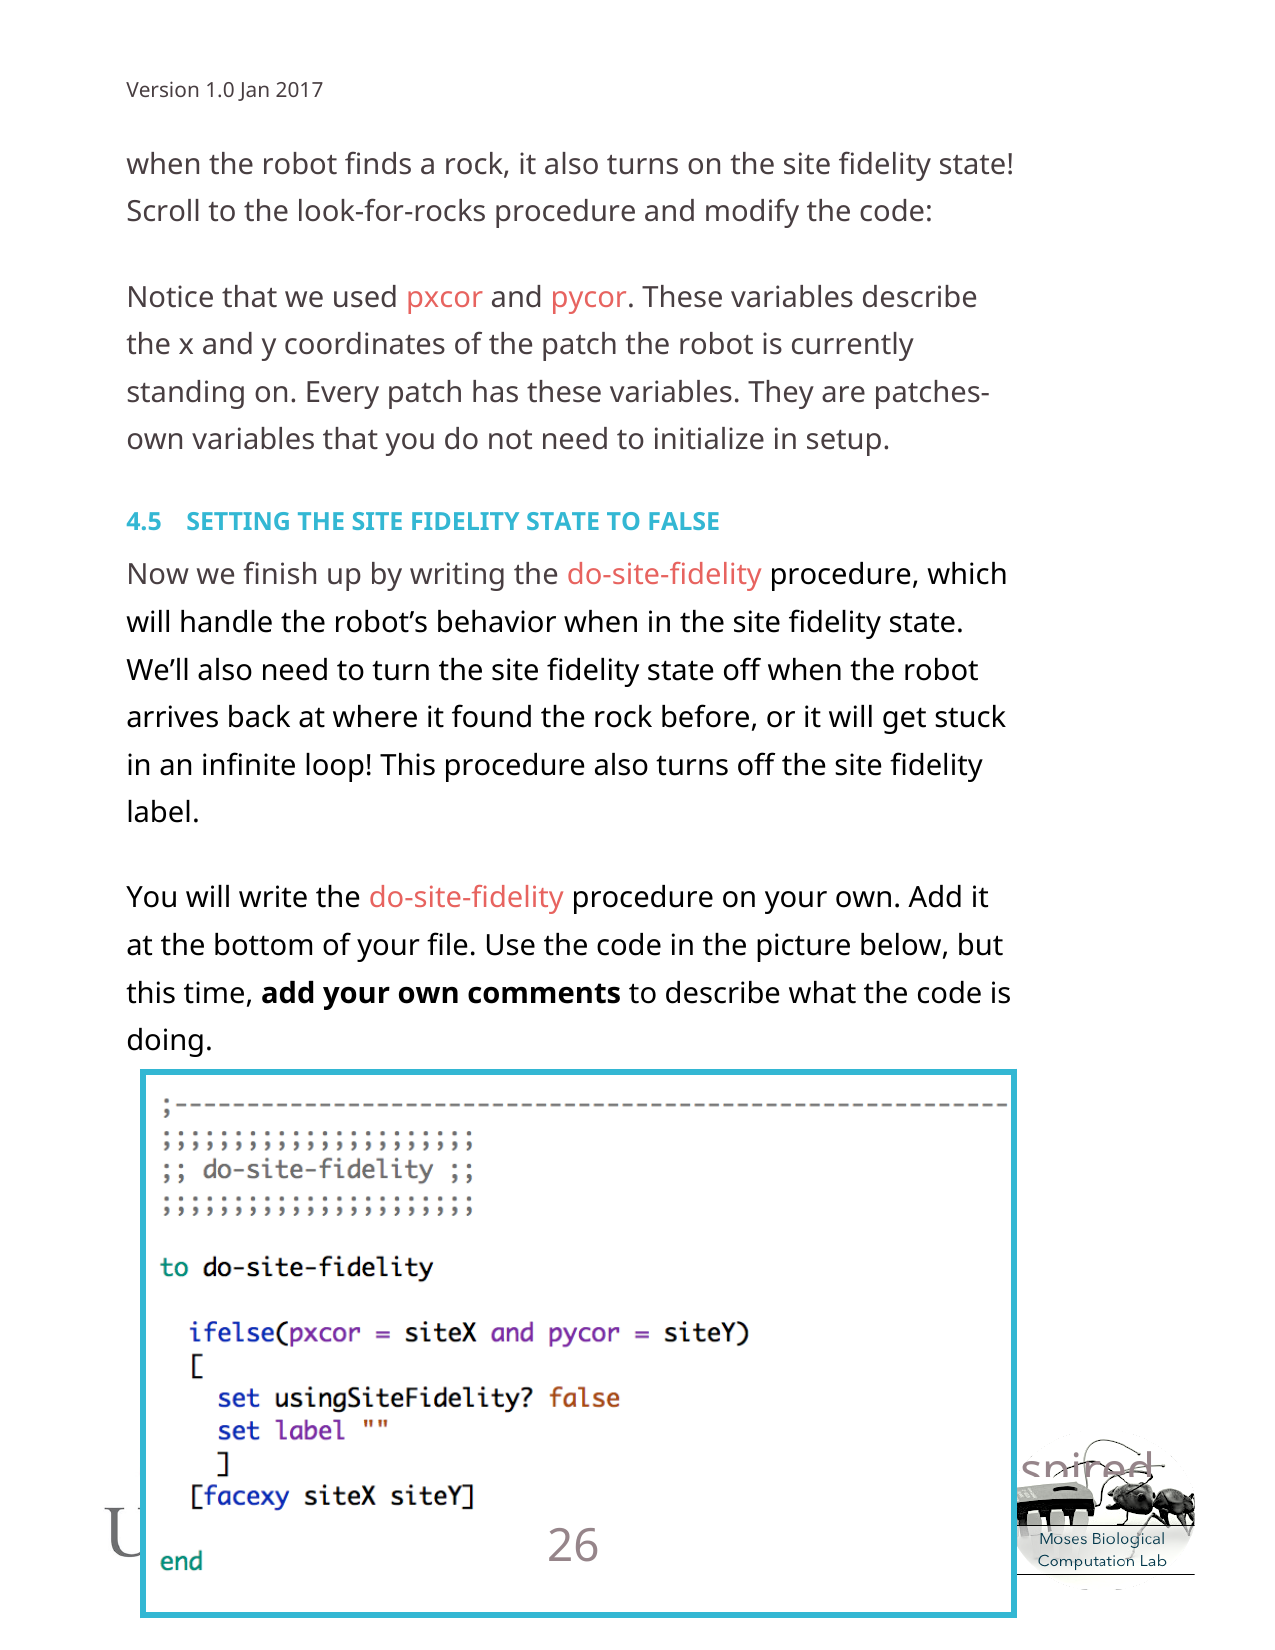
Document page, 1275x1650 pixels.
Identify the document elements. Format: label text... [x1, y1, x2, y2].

text You will write the do-site-fidelity procedure on your own. Add it at the bottom of your file. Use the code in the picture below, but this time, add your own comments to describe what the code is doing. [126, 877, 1020, 1059]
text When a robot finds a rock, we want to turn site fidelity on. Recall that rock detection happens in the look-for-rocks procedure. So let’s add a little code to the look-for-rocks procedure so that when the robot finds a rock, it also turns on the site fidelity state! Scroll to the look-for-rocks procedure and modify the code: [126, 143, 1020, 230]
subtitle setting the site fidelity state to false [126, 504, 1020, 538]
picture [1017, 1431, 1195, 1590]
picture [103, 1430, 140, 1558]
picture [146, 1075, 1011, 1612]
text Notice that we used pxcor and pycor. These variables describe the x and y coordinates of the patch the robot is currently standing on. Every patch has these variables. They are patches-own variables that you do not need to initialize in setup. [126, 276, 1020, 458]
text Now we finish up by writing the do-site-fidelity procedure, which will handle the robot’s behavior when in the site fidelity state. We’ll also need to turn the site fidelity state off when the robot arrives back at where it found the rock before, or it will get stuck in an infinite loop! This procedure also turns off the site fidelity label. [126, 554, 1020, 831]
